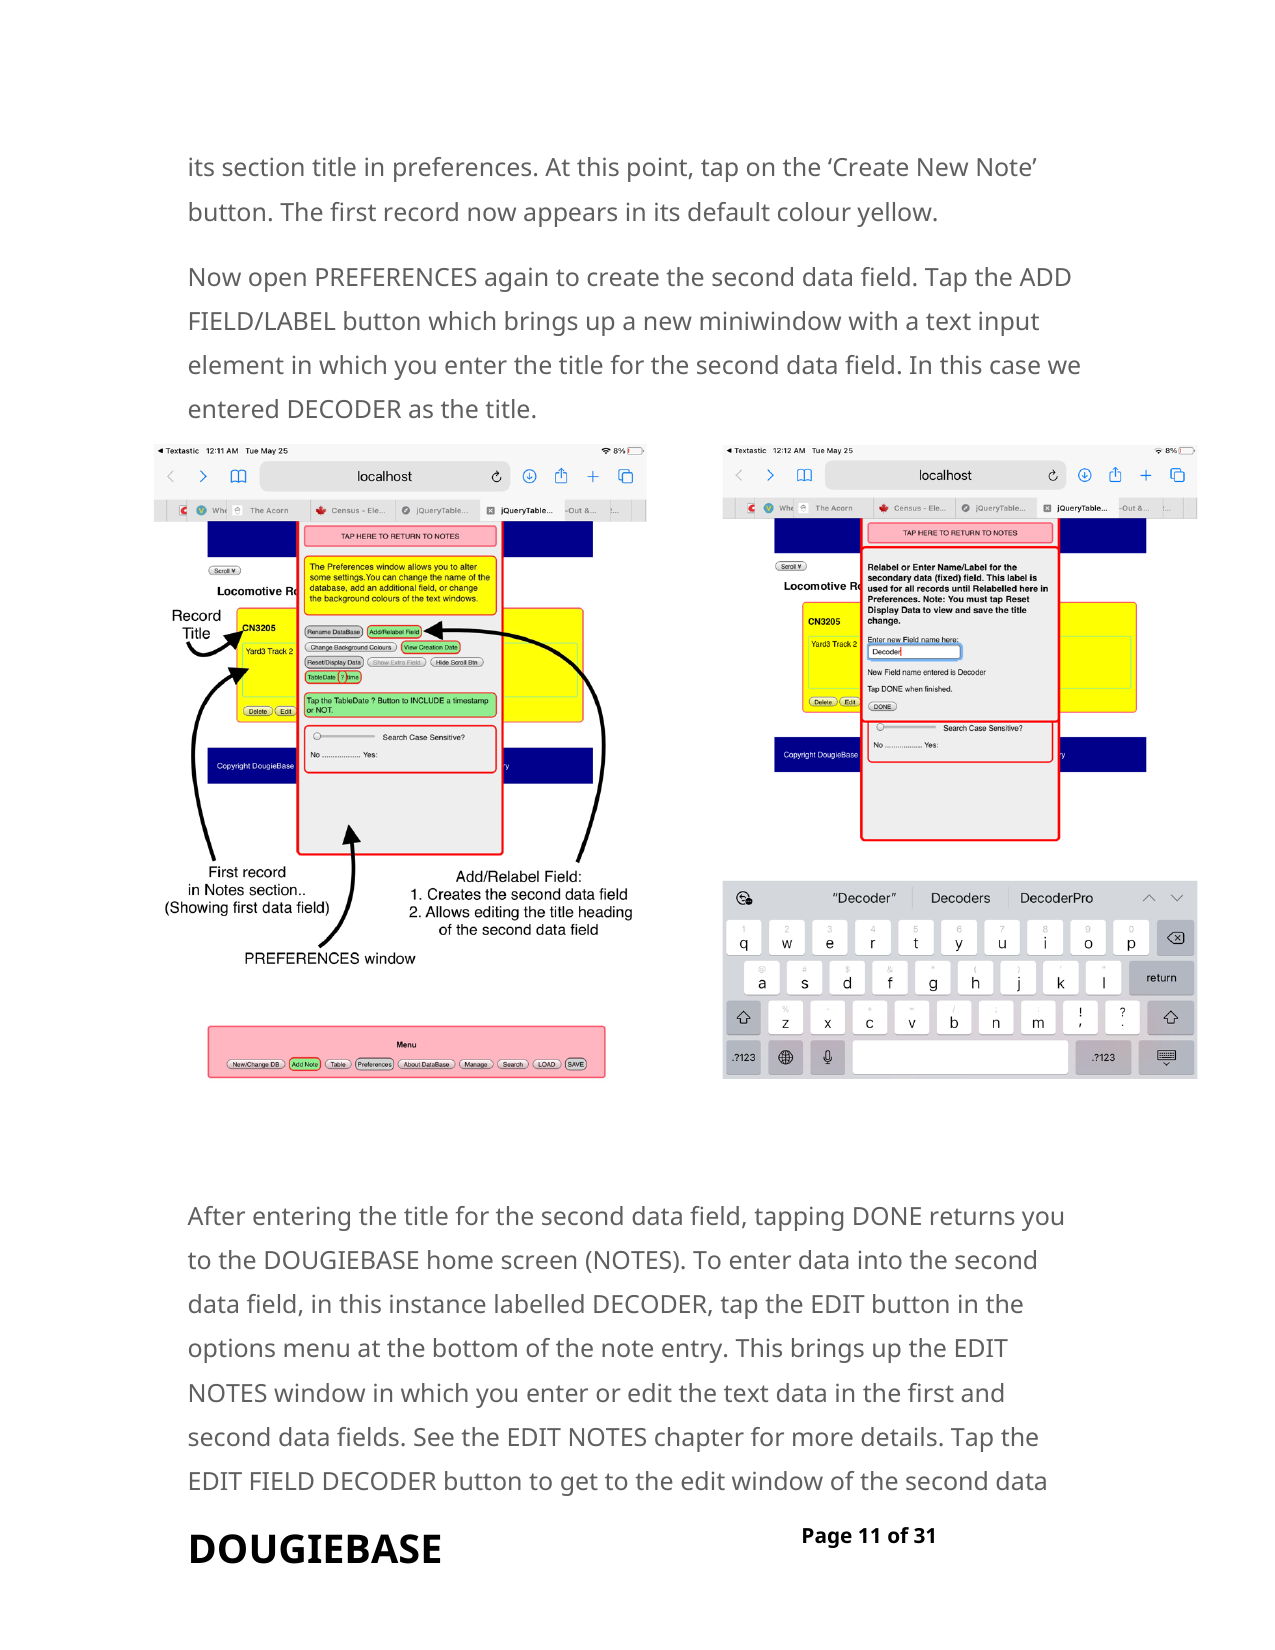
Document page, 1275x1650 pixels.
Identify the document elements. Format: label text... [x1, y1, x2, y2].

picture [722, 445, 1198, 1079]
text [187, 1198, 1087, 1498]
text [187, 150, 1087, 228]
text Now open PREFERENCES again to create the second data field. Tap the ADD FIELD/LABEL button which brings up a new miniwindow with a text input element in which you enter the title for the second data field. In this case we entered DECODER as the title. [187, 259, 1087, 426]
picture [153, 444, 647, 1102]
